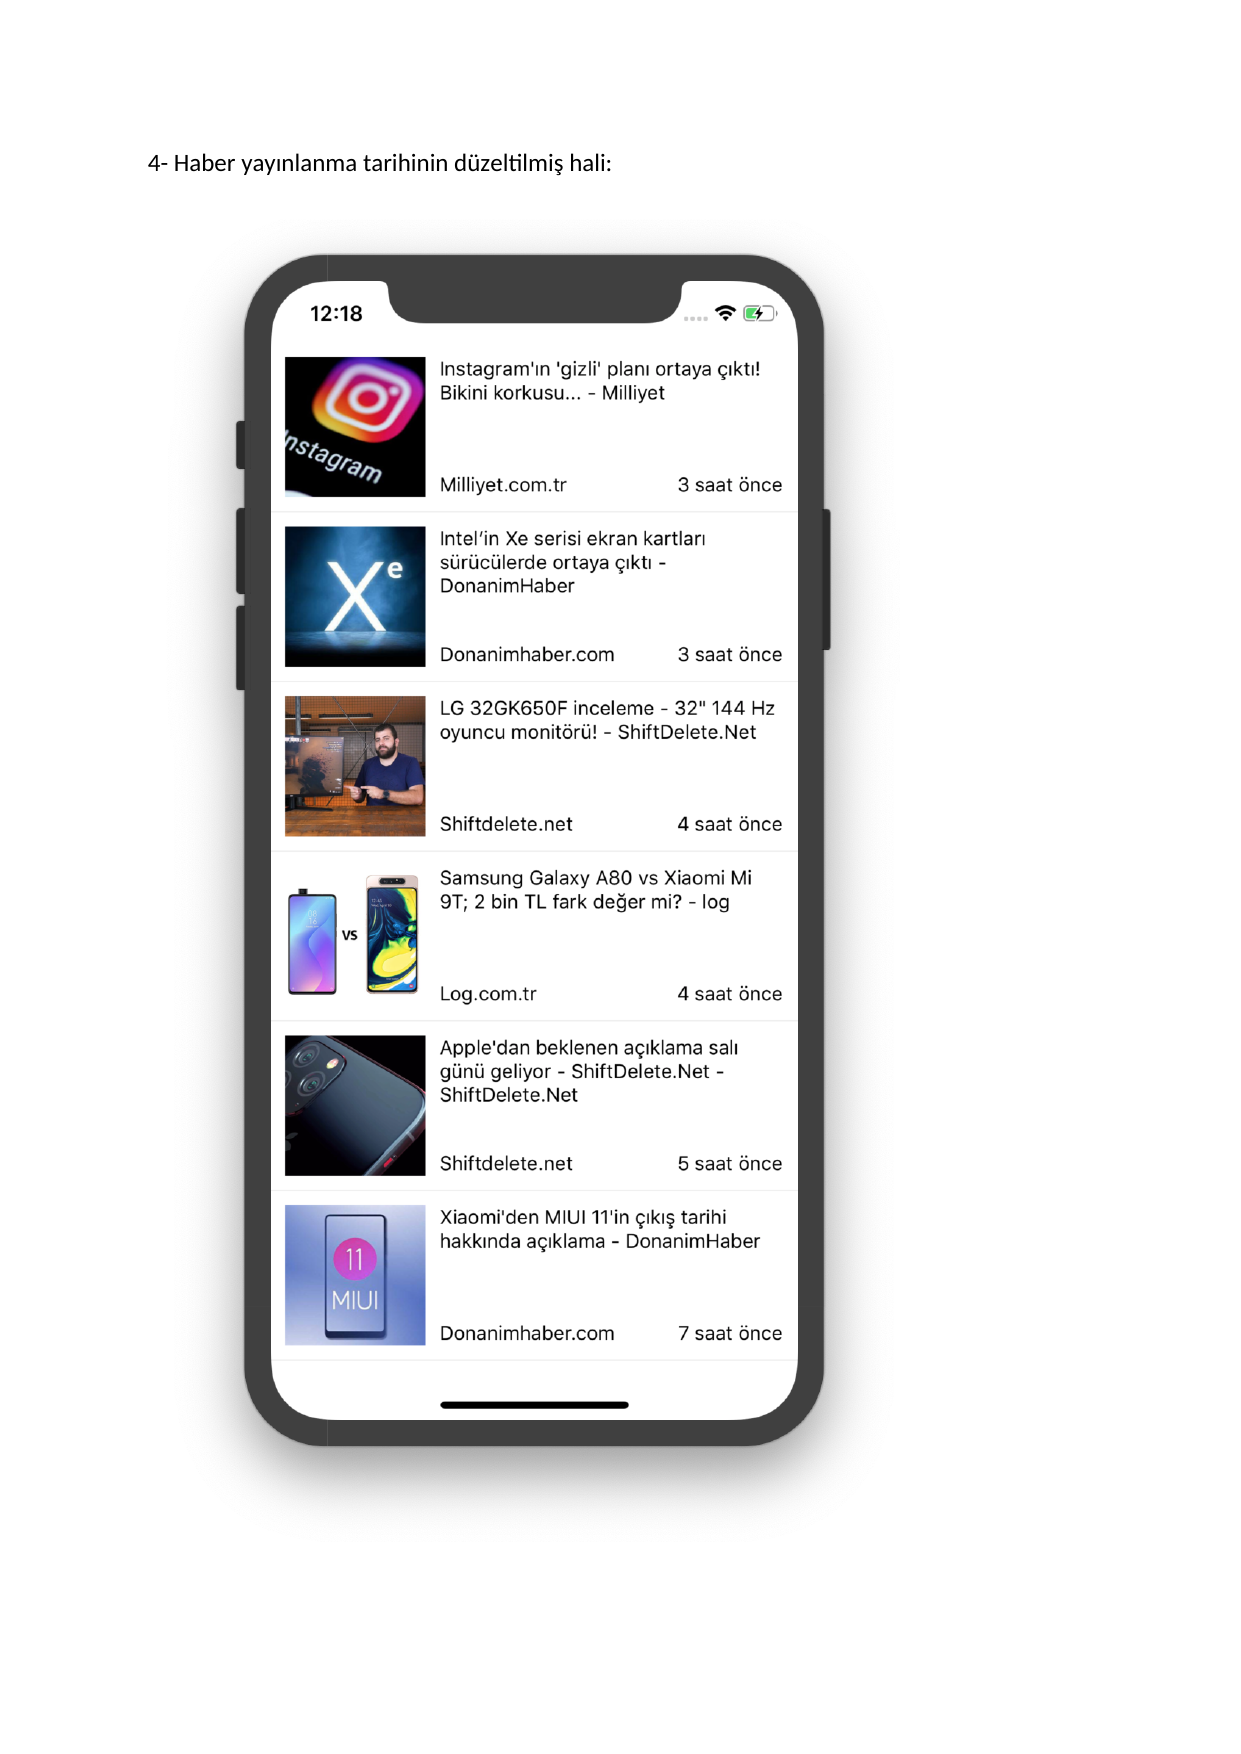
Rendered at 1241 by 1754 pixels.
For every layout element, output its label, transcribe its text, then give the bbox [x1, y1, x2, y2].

text 4- Haber yayınlanma tarihinin düzeltilmiş hali: [148, 148, 1093, 178]
picture [147, 197, 921, 1556]
